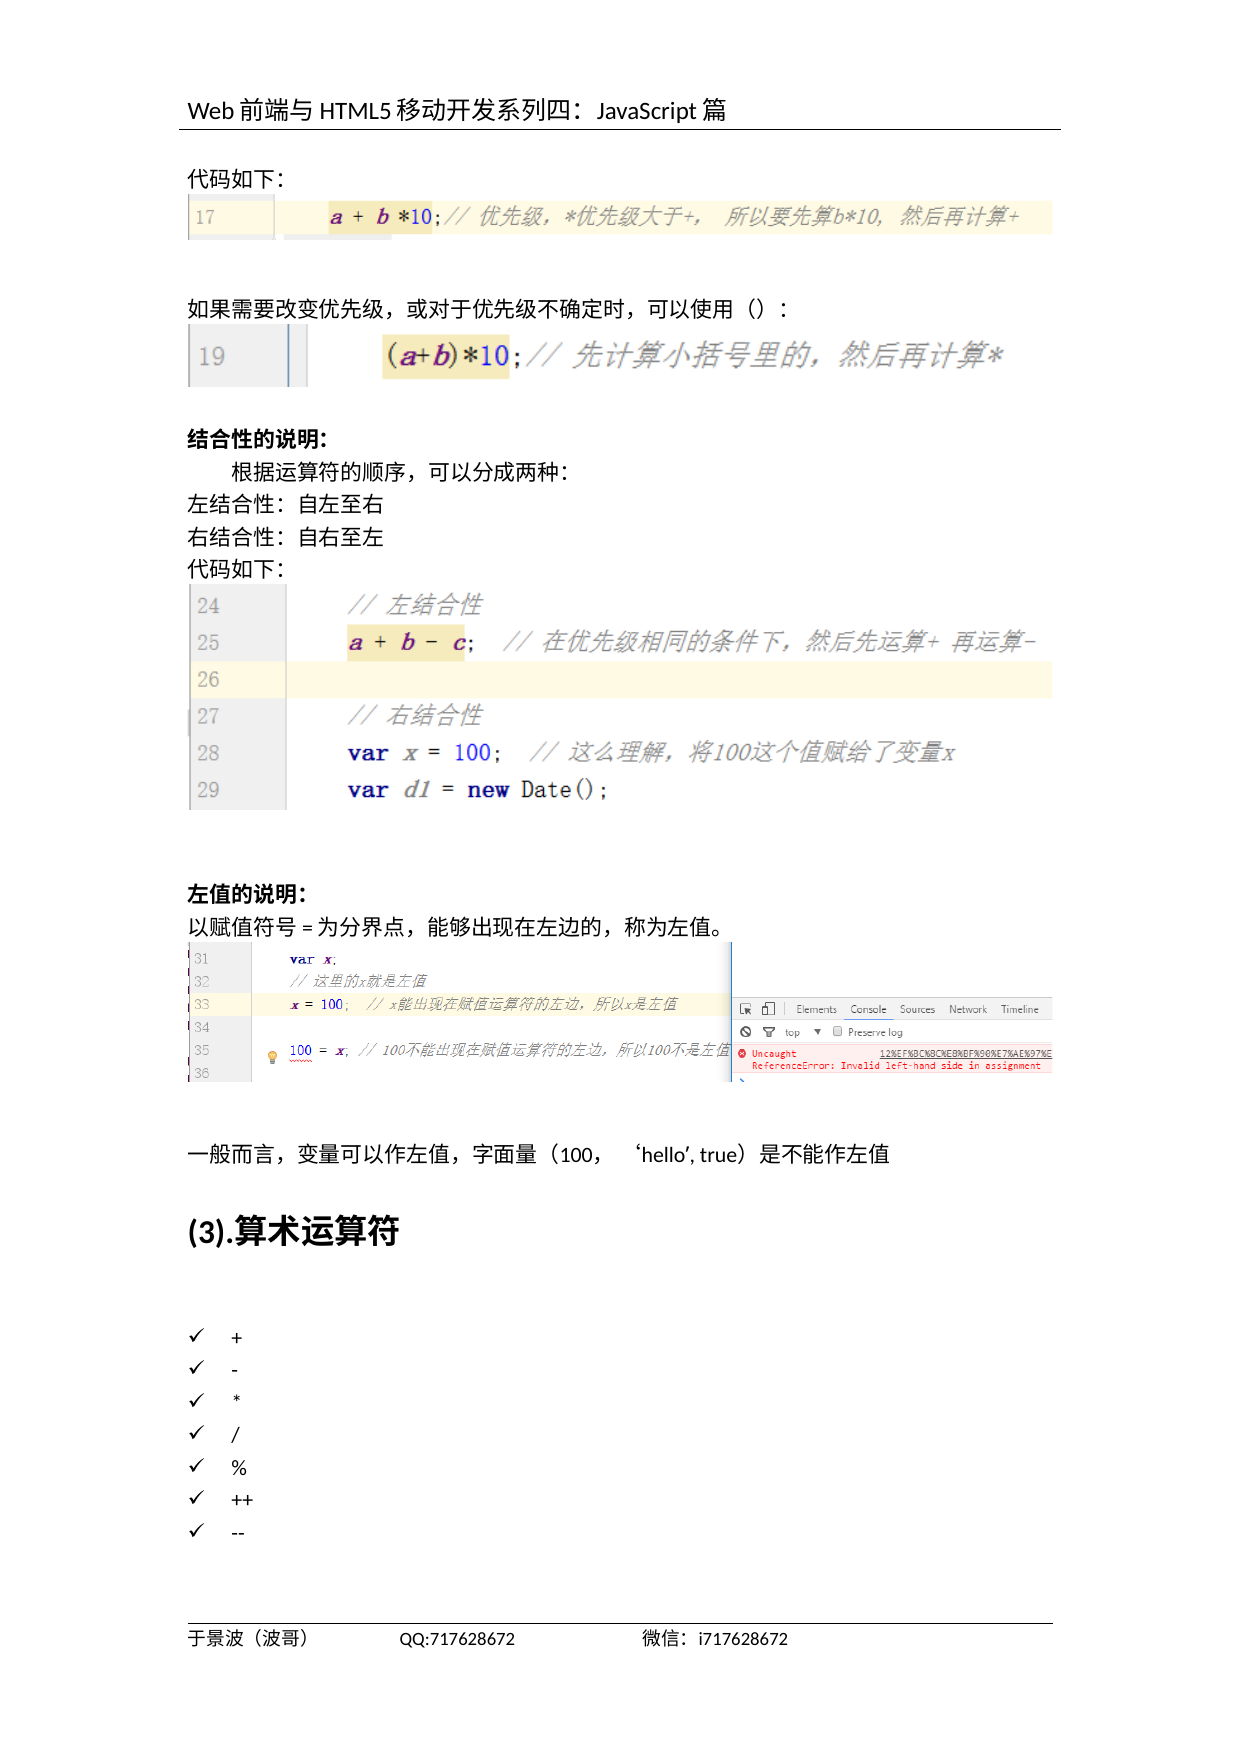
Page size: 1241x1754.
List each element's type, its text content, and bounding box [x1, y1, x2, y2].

text 代码如下： [187, 552, 1053, 584]
list / [187, 1420, 1053, 1453]
picture [187, 584, 1053, 810]
list - [187, 1355, 1053, 1388]
list ++ [187, 1485, 1053, 1518]
picture [187, 324, 1053, 387]
list * [187, 1388, 1053, 1420]
picture [187, 942, 1053, 1082]
picture [187, 194, 1053, 240]
list -- [187, 1518, 1053, 1550]
text 以赋值符号 = 为分界点，能够出现在左边的，称为左值。 [187, 909, 1053, 942]
subtitle .算术运算符 [187, 1197, 1053, 1262]
list % [187, 1453, 1053, 1485]
text 左值的说明： [187, 877, 1053, 909]
text 一般而言，变量可以作左值，字面量（100， ‘hello’, true）是不能作左值 [187, 1137, 1053, 1169]
text 如果需要改变优先级，或对于优先级不确定时，可以使用（）： [187, 292, 1053, 324]
text 右结合性：自右至左 [187, 519, 1053, 552]
text 代码如下： [187, 162, 1053, 194]
list + [187, 1323, 1053, 1355]
text 结合性的说明： [187, 422, 1053, 454]
text 左结合性：自左至右 [187, 487, 1053, 519]
text 根据运算符的顺序，可以分成两种： [187, 454, 1053, 487]
